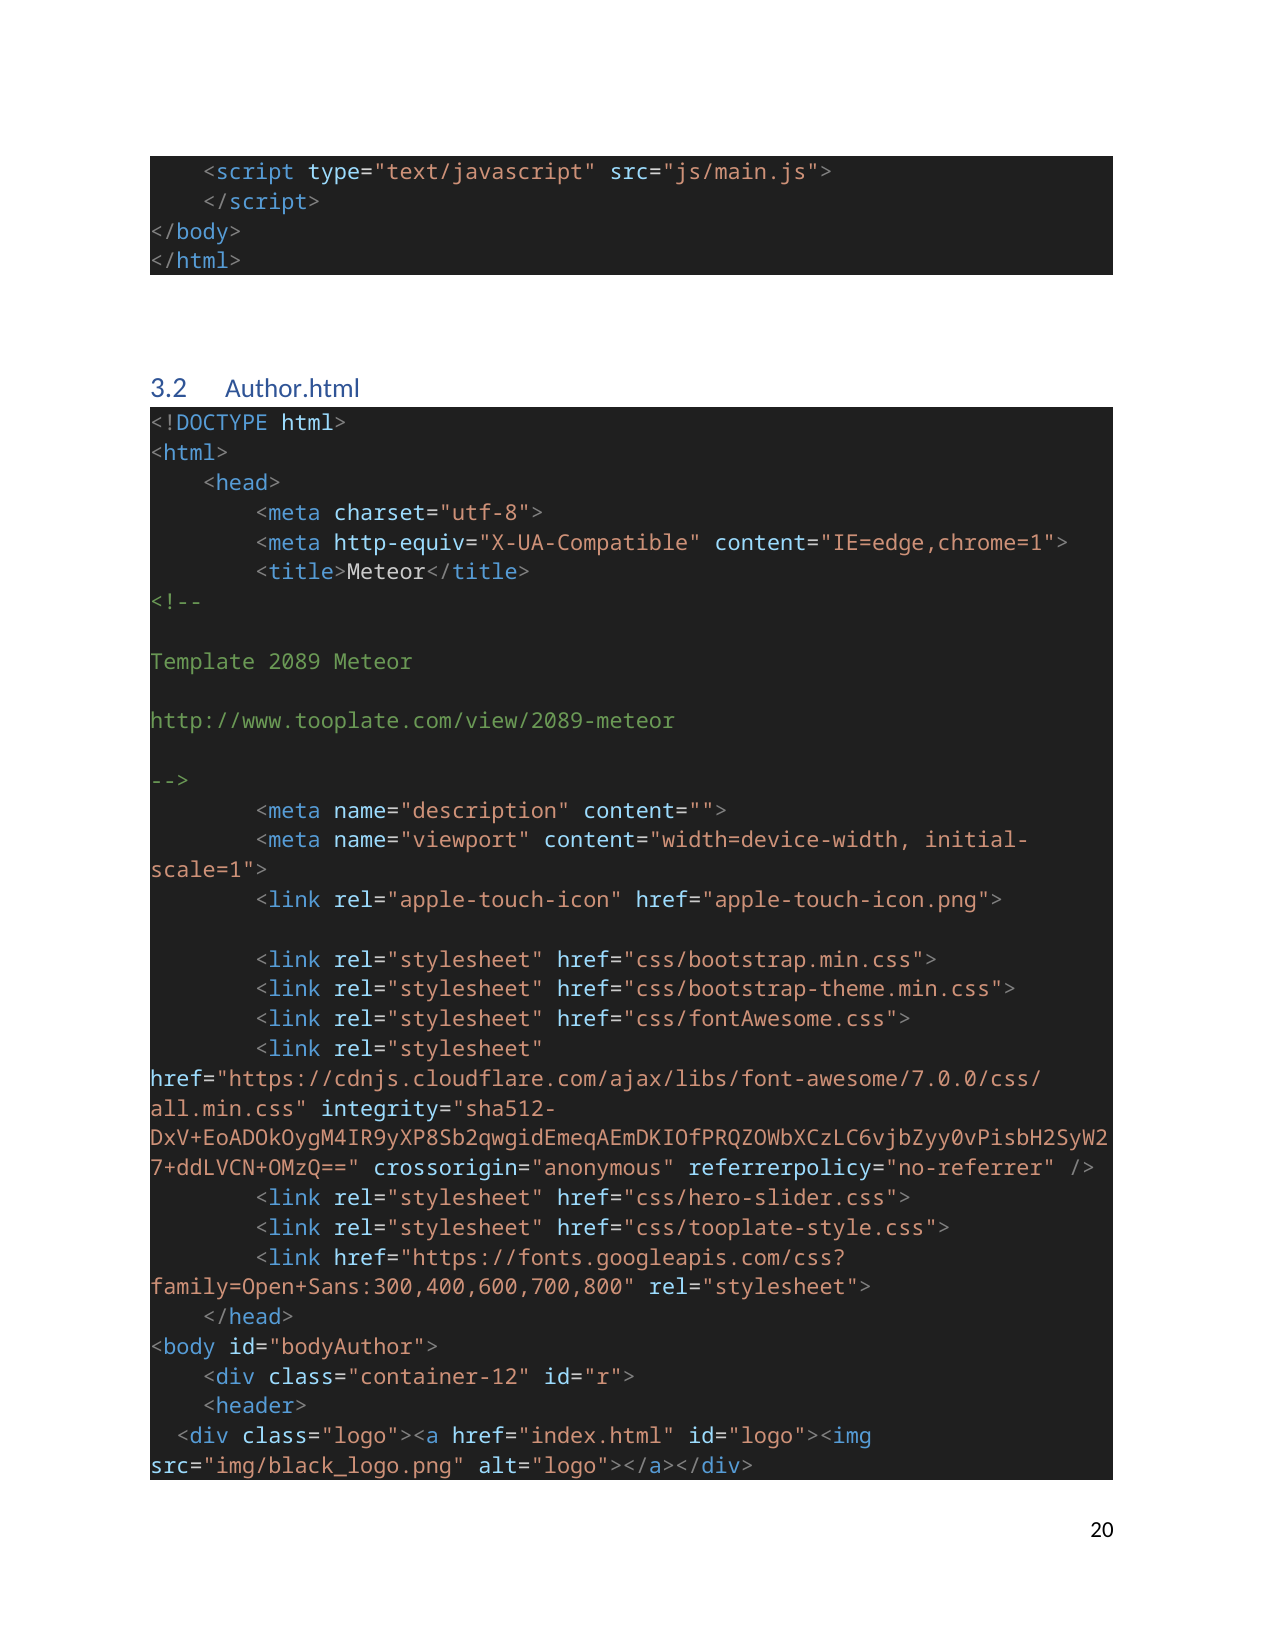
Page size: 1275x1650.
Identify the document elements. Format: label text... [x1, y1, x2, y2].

text <link rel="stylesheet" href="css/fontAwesome.css"> [150, 1003, 1113, 1033]
text <meta name="description" content=""> [150, 795, 1113, 824]
text <meta http-equiv="X-UA-Compatible" content="IE=edge,chrome=1"> [150, 527, 1113, 556]
text <header> [150, 1391, 1113, 1420]
text <head> [150, 467, 1113, 497]
text <script type="text/javascript" src="js/main.js"> [150, 156, 1113, 186]
text <link rel="apple-touch-icon" href="apple-touch-icon.png"> [150, 884, 1113, 914]
text <!-- [150, 586, 1113, 616]
text <link rel="stylesheet" href="https://cdnjs.cloudflare.com/ajax/libs/font-awesome/7.0.0/css/all.min.css" integrity="sha512-DxV+EoADOkOygM4IR9yXP8Sb2qwgidEmeqAEmDKIOfPRQZOWbXCzLC6vjbZyy0vPisbH2SyW27+ddLVCN+OMzQ==" crossorigin="anonymous" referrerpolicy="no-referrer" /> [150, 1033, 1113, 1182]
subtitle Author.html [150, 369, 1113, 404]
text --> [150, 765, 1113, 795]
text </script> [150, 186, 1113, 216]
text <link rel="stylesheet" href="css/bootstrap.min.css"> [150, 944, 1113, 973]
text <link rel="stylesheet" href="css/tooplate-style.css"> [150, 1212, 1113, 1242]
text </body> [150, 216, 1113, 245]
text <link href="https://fonts.googleapis.com/css?family=Open+Sans:300,400,600,700,800" rel="stylesheet"> [150, 1242, 1113, 1301]
text </head> [150, 1301, 1113, 1331]
text <!DOCTYPE html> [150, 407, 1113, 437]
text http://www.tooplate.com/view/2089-meteor [150, 705, 1113, 735]
text <meta charset="utf-8"> [150, 497, 1113, 527]
text Template 2089 Meteor [150, 646, 1113, 676]
text <link rel="stylesheet" href="css/hero-slider.css"> [150, 1182, 1113, 1212]
text <link rel="stylesheet" href="css/bootstrap-theme.min.css"> [150, 973, 1113, 1003]
text <body id="bodyAuthor"> [150, 1331, 1113, 1361]
text <meta name="viewport" content="width=device-width, initial-scale=1"> [150, 824, 1113, 884]
text <title>Meteor</title> [150, 556, 1113, 586]
text <div class="container-12" id="r"> [150, 1361, 1113, 1391]
text </html> [150, 245, 1113, 275]
text <div class="logo"><a href="index.html" id="logo"><img src="img/black_logo.png" alt="logo"></a></div> [150, 1420, 1113, 1480]
text <html> [150, 437, 1113, 467]
